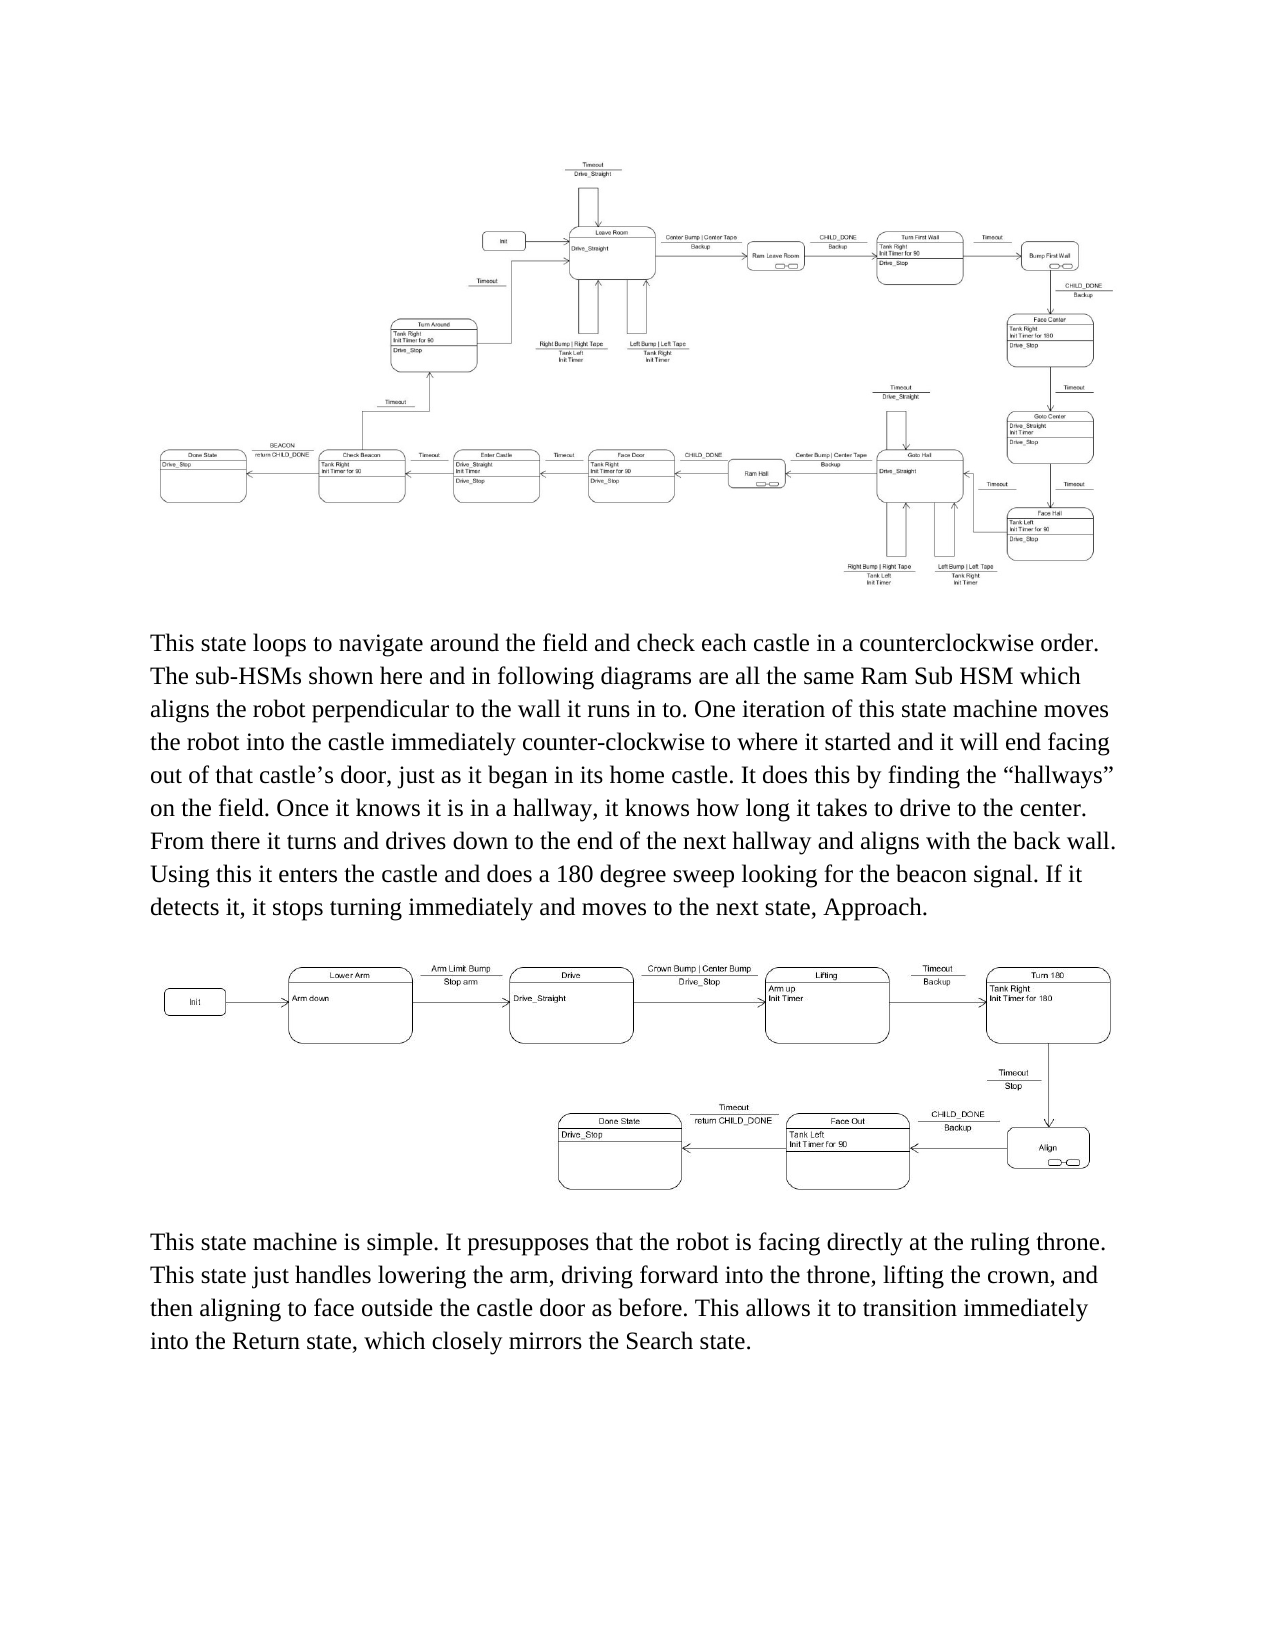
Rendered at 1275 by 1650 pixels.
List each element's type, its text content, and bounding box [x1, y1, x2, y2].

text This state loops to navigate around the field and check each castle in a counterclockwise order. The sub-HSMs shown here and in following diagrams are all the same Ram Sub HSM which aligns the robot perpendicular to the wall it runs in to. One iteration of this state machine moves the robot into the castle immediately counter-clockwise to where it started and it will end facing out of that castle’s door, just as it began in its home castle. It does this by finding the “hallways” on the field. Once it knows it is in a hallway, it knows how long it takes to drive to the center. From there it turns and drives down to the end of the next hallway and aligns with the back wall. Using this it enters the castle and does a 180 degree sweep looking for the beacon signal. If it detects it, it stops turning immediately and moves to the next state, Approach. [150, 628, 1125, 921]
text This state machine is simple. It presupposes that the robot is facing directly at the ruling throne. This state just handles lowering the arm, driving forward into the throne, lifting the crown, and then aligning to face outside the castle door as before. This allows it to transition immediately into the Return state, which closely mirrors the Search state. [150, 1227, 1125, 1355]
picture [150, 150, 1122, 604]
picture [150, 946, 1124, 1203]
